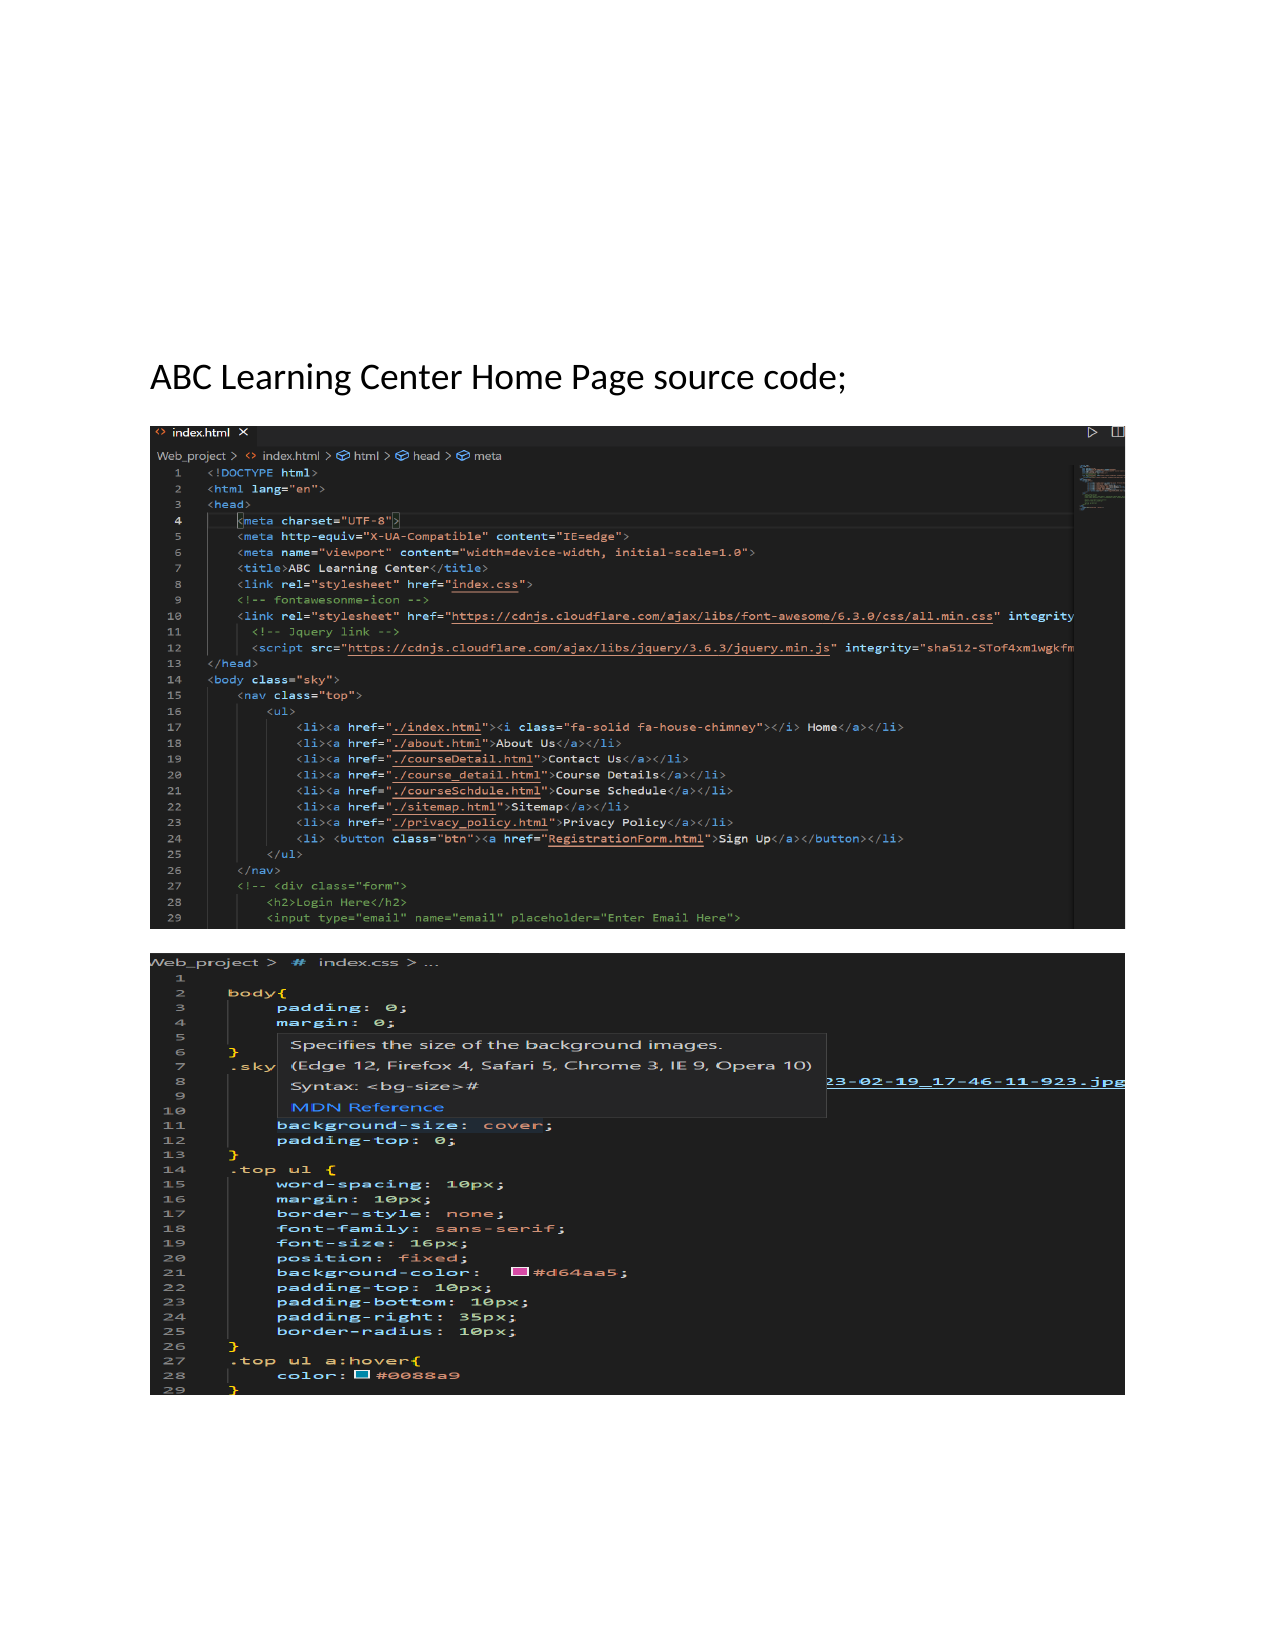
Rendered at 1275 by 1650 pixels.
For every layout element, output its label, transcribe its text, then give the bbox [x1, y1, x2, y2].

text ABC Learning Center Home Page source code; [150, 353, 1125, 399]
picture [150, 953, 1125, 1395]
picture [150, 426, 1125, 929]
